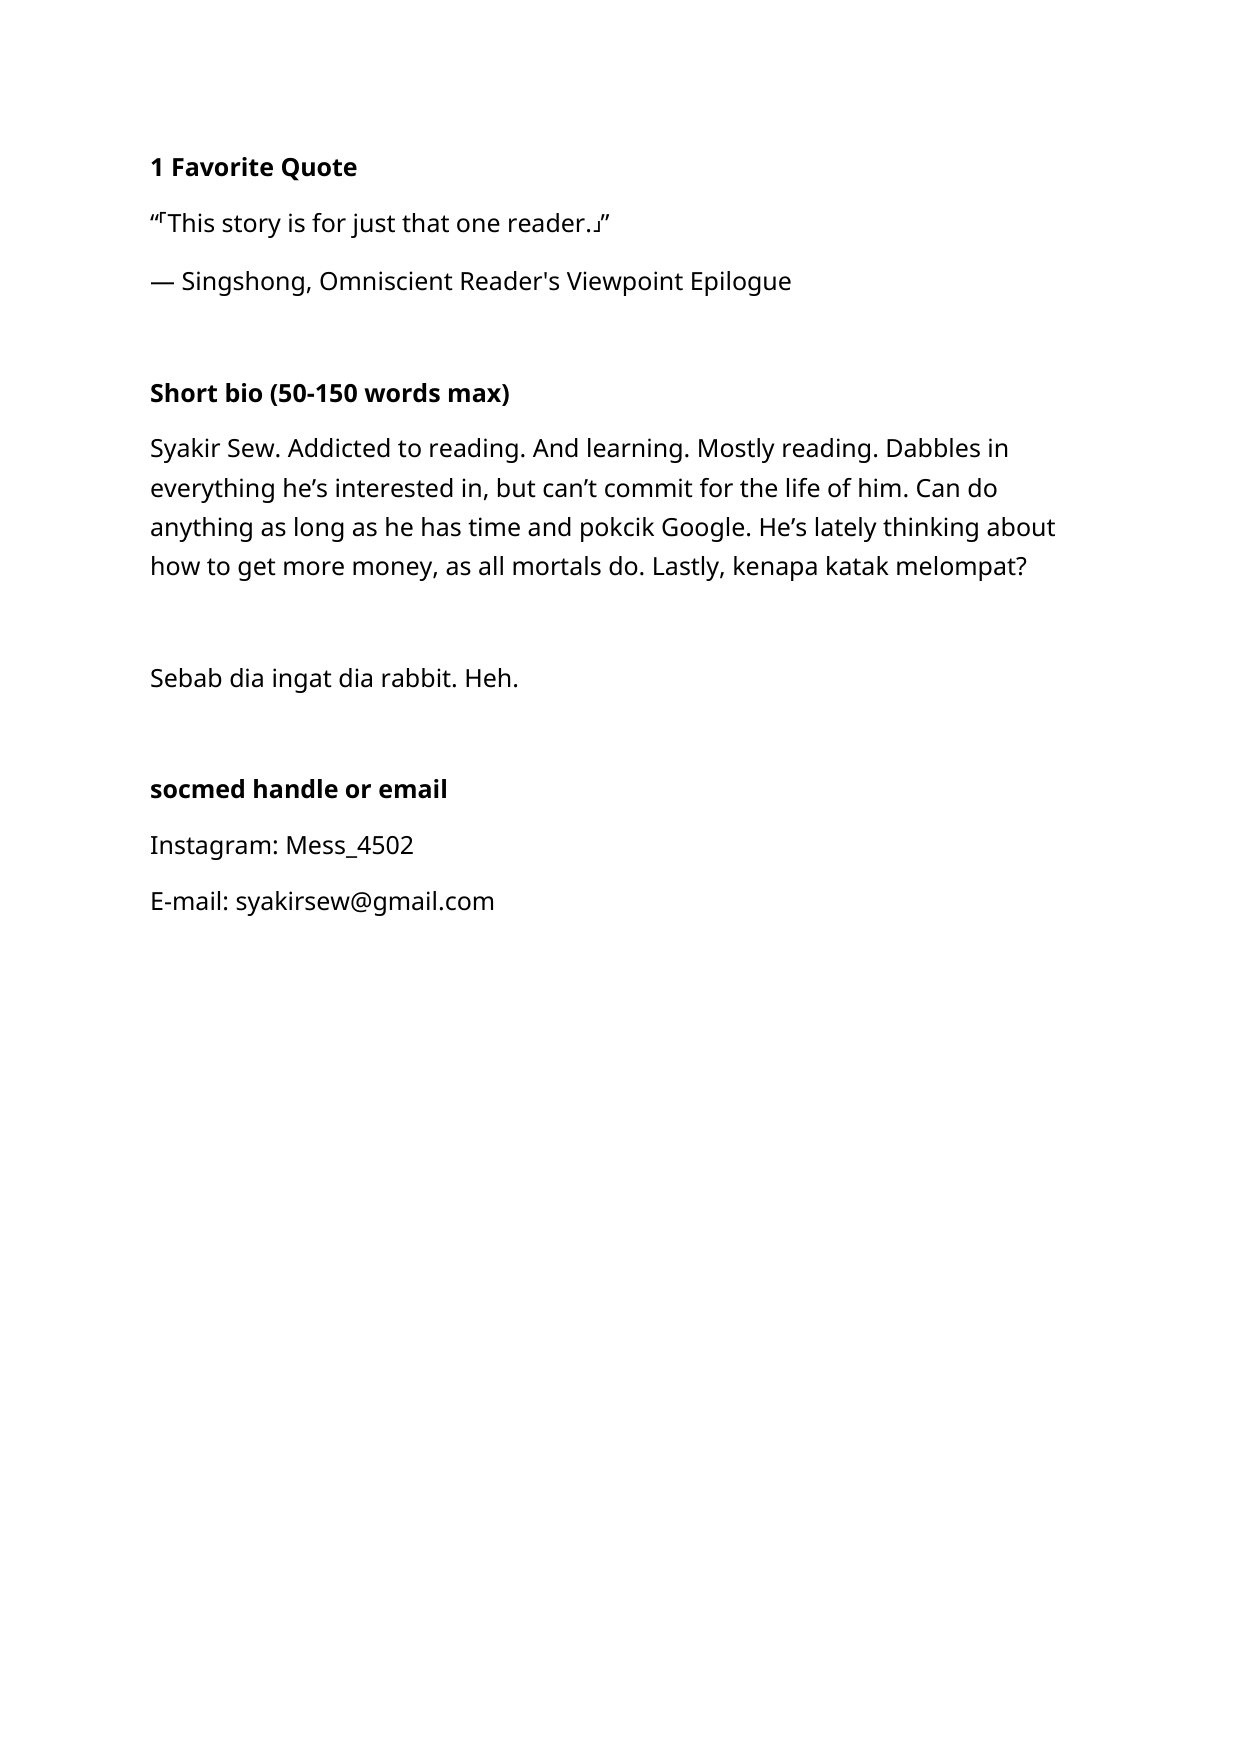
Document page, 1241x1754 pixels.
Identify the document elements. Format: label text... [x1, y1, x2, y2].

text E-mail: syakirsew@gmail.com [150, 884, 1090, 918]
text Instagram: Mess_4502 [150, 828, 1090, 862]
text Short bio (50-150 words max) [150, 375, 1090, 409]
text “This story is for just that one reader.” [150, 206, 1090, 242]
text ― Singshong, Omniscient Reader's Viewpoint Epilogue [150, 264, 1090, 298]
text Sebab dia ingat dia rabbit. Heh. [150, 660, 1090, 694]
text Syakir Sew. Addicted to reading. And learning. Mostly reading. Dabbles in everything he’s interested in, but can’t commit for the life of him. Can do anything as long as he has time and pokcik Google. He’s lately thinking about how to get more money, as all mortals do. Lastly, kenapa katak melompat? [150, 431, 1090, 583]
text 1 Favorite Quote [150, 150, 1090, 184]
text socmed handle or email [150, 772, 1090, 806]
